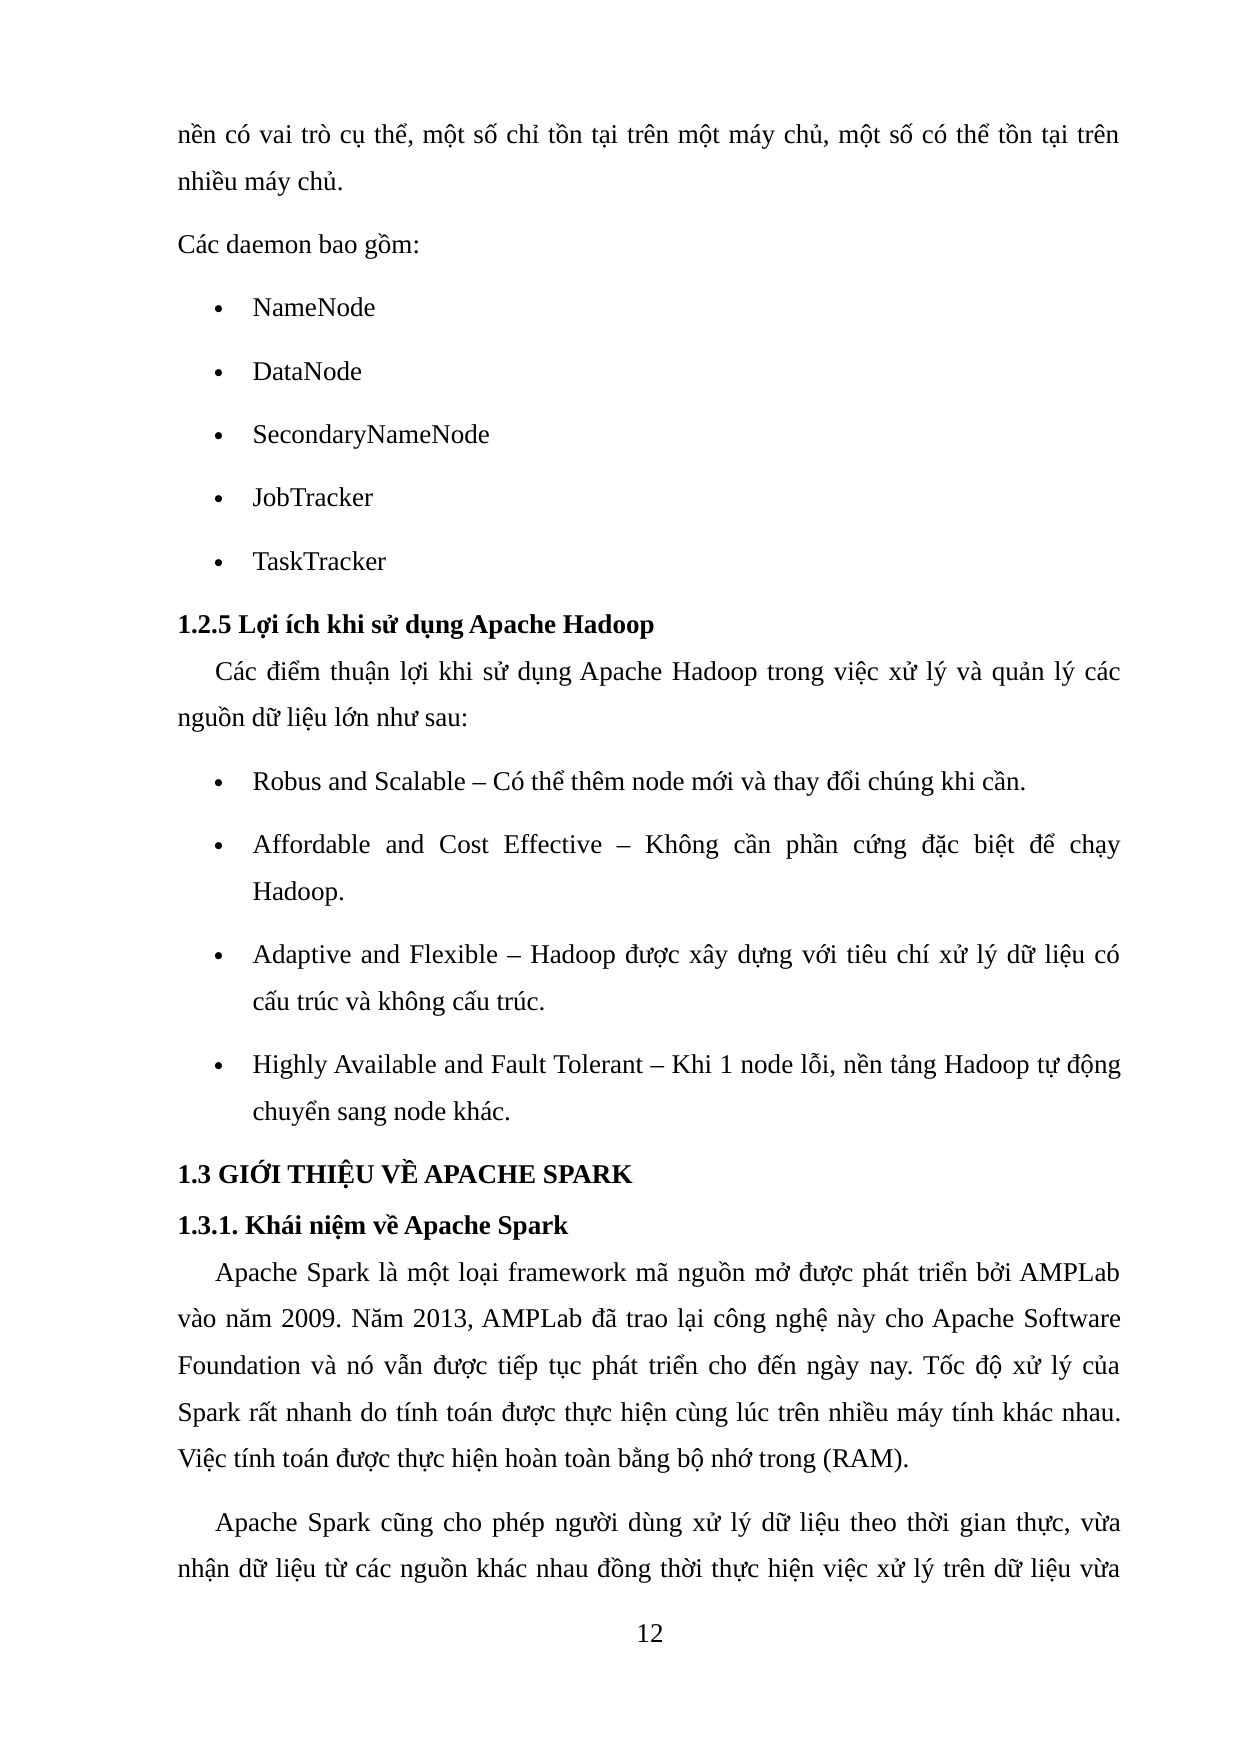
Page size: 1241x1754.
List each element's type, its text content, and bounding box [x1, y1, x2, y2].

list TaskTracker [215, 545, 1122, 576]
list SecondaryNameNode [215, 418, 1122, 449]
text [177, 118, 1122, 196]
subtitle 1.2.5 Lợi ích khi sử dụng Apache Hadoop [177, 608, 1122, 639]
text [177, 1506, 1122, 1583]
list Highly Available and Fault Tolerant – Khi 1 node lỗi, nền tảng Hadoop tự động chuyển sang node khác. [215, 1048, 1122, 1126]
text Apache Spark là một loại framework mã nguồn mở được phát triển bởi AMPLab vào năm 2009. Năm 2013, AMPLab đã trao lại công nghệ này cho Apache Software Foundation và nó vẫn được tiếp tục phát triển cho đến ngày nay. Tốc độ xử lý của Spark rất nhanh do tính toán được thực hiện cùng lúc trên nhiều máy tính khác nhau. Việc tính toán được thực hiện hoàn toàn bằng bộ nhớ trong (RAM). [177, 1256, 1122, 1473]
list DataNode [215, 355, 1122, 386]
subtitle 1.3 Giới thiệu về Apache Spark [177, 1158, 1122, 1189]
list Adaptive and Flexible – Hadoop được xây dựng với tiêu chí xử lý dữ liệu có cấu trúc và không cấu trúc. [215, 938, 1122, 1016]
list JobTracker [215, 481, 1122, 513]
text Các điểm thuận lợi khi sử dụng Apache Hadoop trong việc xử lý và quản lý các nguồn dữ liệu lớn như sau: [177, 655, 1122, 733]
list Affordable and Cost Effective – Không cần phần cứng đặc biệt để chạy Hadoop. [215, 828, 1122, 906]
list NameNode [215, 291, 1122, 323]
text Các daemon bao gồm: [177, 228, 1122, 259]
subtitle 1.3.1. Khái niệm về Apache Spark [177, 1209, 1122, 1240]
list Robus and Scalable – Có thể thêm node mới và thay đổi chúng khi cần. [215, 765, 1122, 796]
